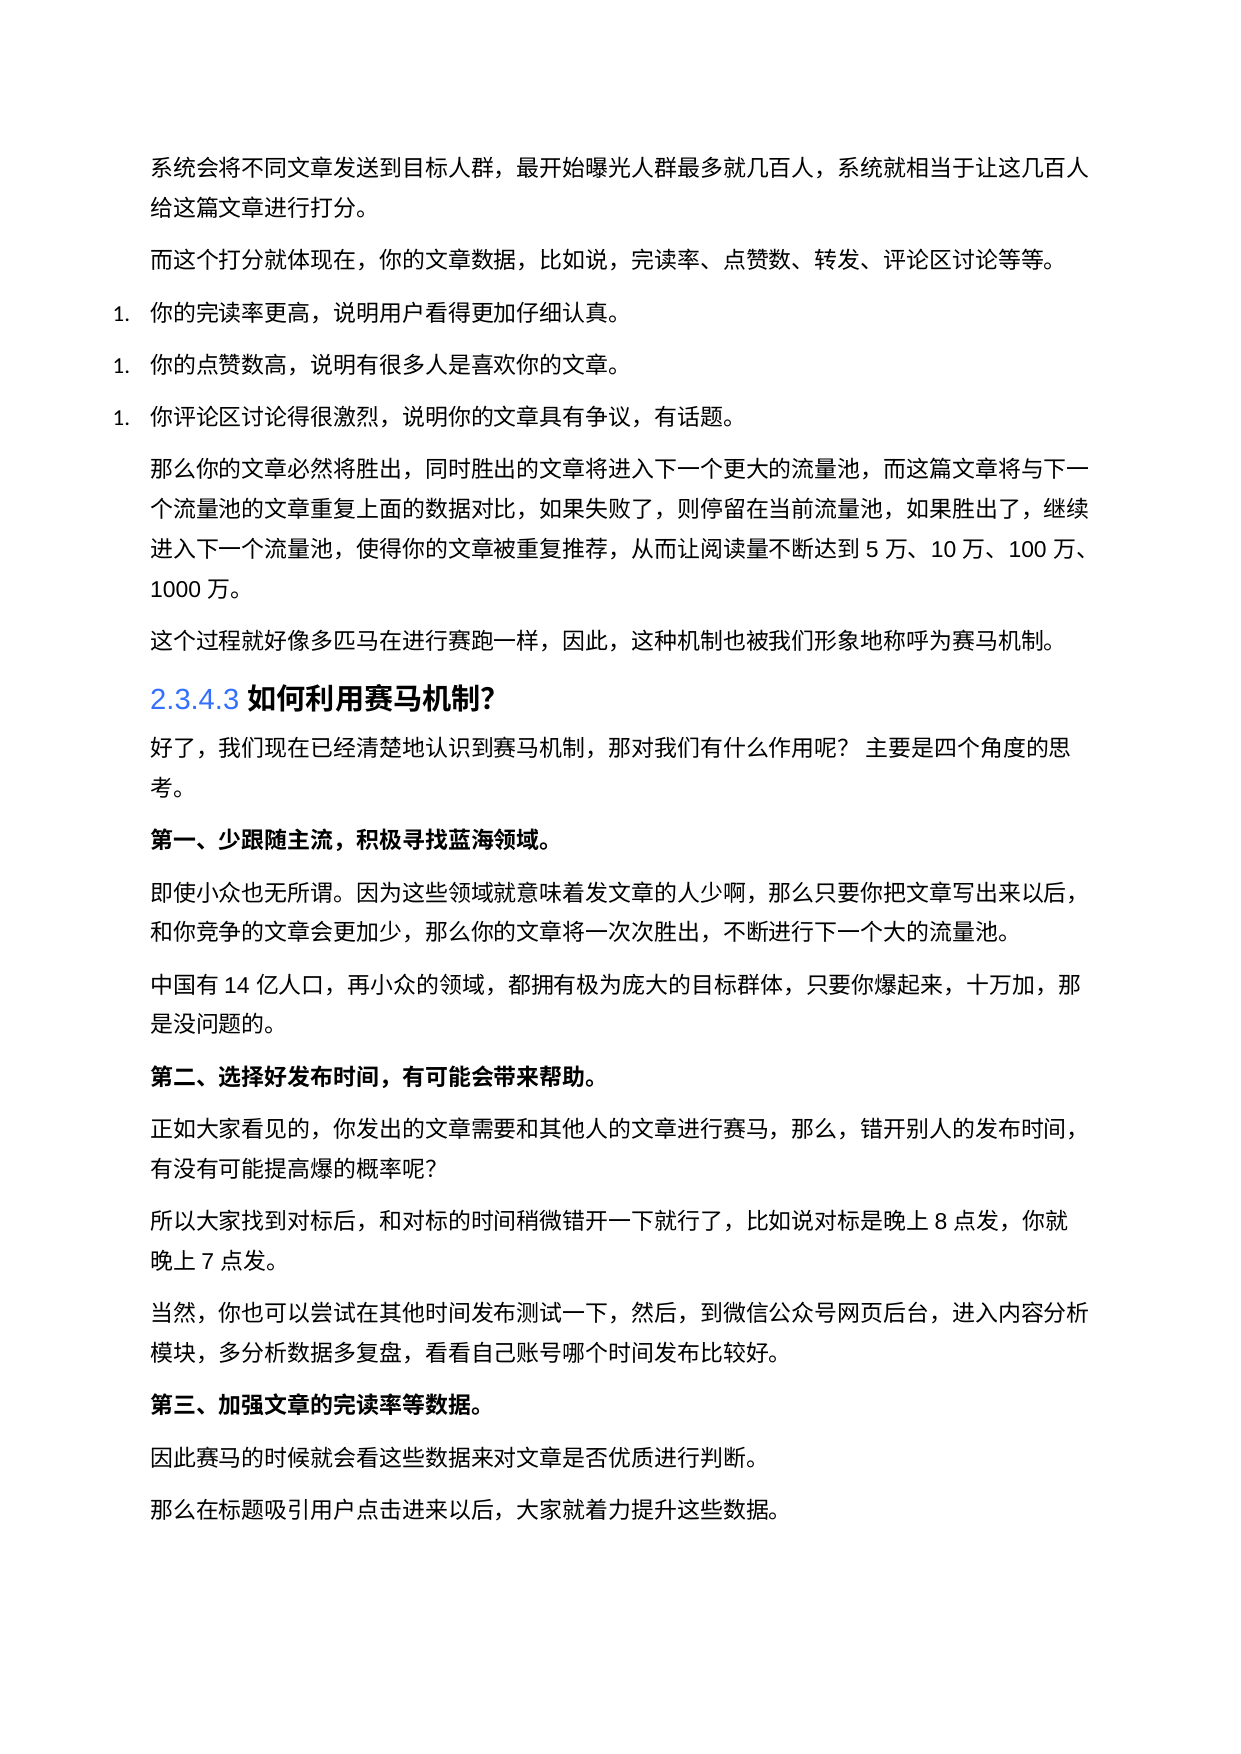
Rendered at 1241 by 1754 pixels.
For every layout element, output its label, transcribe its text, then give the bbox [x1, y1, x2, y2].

text 即使小众也无所谓。因为这些领域就意味着发文章的人少啊，那么只要你把文章写出来以后，和你竞争的文章会更加少，那么你的文章将一次次胜出，不断进行下一个大的流量池。 [150, 874, 1090, 947]
text 系统会将不同文章发送到目标人群，最开始曝光人群最多就几百人，系统就相当于让这几百人给这篇文章进行打分。 [150, 150, 1090, 223]
text 那么在标题吸引用户点击进来以后，大家就着力提升这些数据。 [150, 1492, 1090, 1525]
text 正如大家看见的，你发出的文章需要和其他人的文章进行赛马，那么，错开别人的发布时间，有没有可能提高爆的概率呢？ [150, 1111, 1090, 1184]
text 那么你的文章必然将胜出，同时胜出的文章将进入下一个更大的流量池，而这篇文章将与下一个流量池的文章重复上面的数据对比，如果失败了，则停留在当前流量池，如果胜出了，继续进入下一个流量池，使得你的文章被重复推荐，从而让阅读量不断达到 5 万、10 万、100 万、1000 万。 [150, 451, 1090, 604]
text 当然，你也可以尝试在其他时间发布测试一下，然后，到微信公众号网页后台，进入内容分析模块，多分析数据多复盘，看看自己账号哪个时间发布比较好。 [150, 1295, 1090, 1368]
text 中国有 14 亿人口，再小众的领域，都拥有极为庞大的目标群体，只要你爆起来，十万加，那是没问题的。 [150, 966, 1090, 1039]
text 第一、少跟随主流，积极寻找蓝海领域。 [150, 822, 1090, 855]
list 你的完读率更高，说明用户看得更加仔细认真。 [112, 294, 1090, 328]
text 而这个打分就体现在，你的文章数据，比如说，完读率、点赞数、转发、评论区讨论等等。 [150, 242, 1090, 275]
list 你评论区讨论得很激烈，说明你的文章具有争议，有话题。 [112, 399, 1090, 432]
text 这个过程就好像多匹马在进行赛跑一样，因此，这种机制也被我们形象地称呼为赛马机制。 [150, 623, 1090, 656]
list 你的点赞数高，说明有很多人是喜欢你的文章。 [112, 347, 1090, 380]
text 所以大家找到对标后，和对标的时间稍微错开一下就行了，比如说对标是晚上 8 点发，你就晚上 7 点发。 [150, 1203, 1090, 1276]
text 因此赛马的时候就会看这些数据来对文章是否优质进行判断。 [150, 1439, 1090, 1473]
text 好了，我们现在已经清楚地认识到赛马机制，那对我们有什么作用呢？ 主要是四个角度的思考。 [150, 730, 1090, 803]
text 第二、选择好发布时间，有可能会带来帮助。 [150, 1058, 1090, 1092]
text 第三、加强文章的完读率等数据。 [150, 1387, 1090, 1420]
